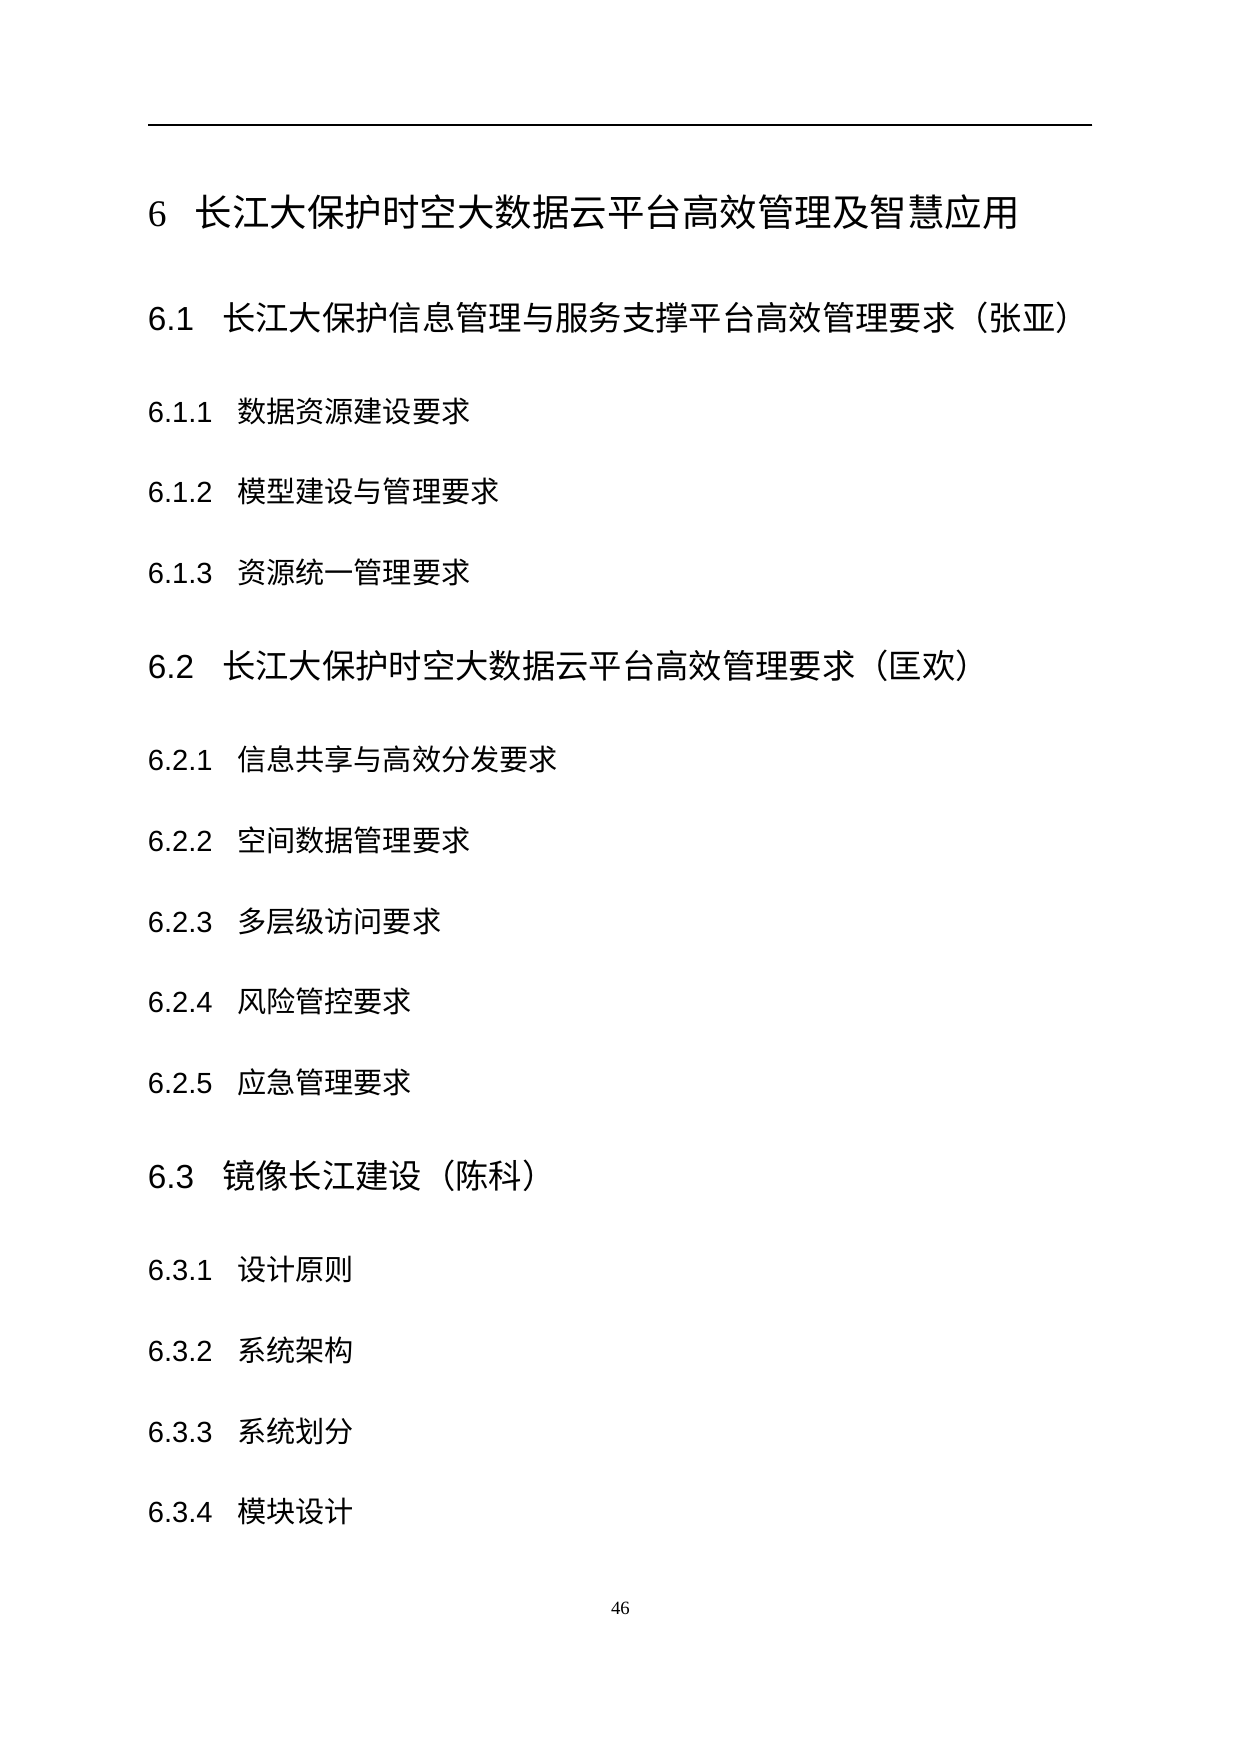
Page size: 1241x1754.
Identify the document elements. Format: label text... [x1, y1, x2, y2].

subtitle 长江大保护时空大数据云平台高效管理要求（匡欢） [148, 624, 1092, 705]
subtitle 应急管理要求 [148, 1041, 1092, 1121]
subtitle 空间数据管理要求 [148, 798, 1092, 879]
subtitle 模块设计 [148, 1470, 1092, 1551]
subtitle 系统架构 [148, 1308, 1092, 1389]
subtitle 镜像长江建设（陈科） [148, 1134, 1092, 1215]
subtitle 长江大保护时空大数据云平台高效管理及智慧应用 [148, 170, 1092, 251]
subtitle 资源统一管理要求 [148, 531, 1092, 611]
subtitle 模型建设与管理要求 [148, 450, 1092, 531]
subtitle 风险管控要求 [148, 960, 1092, 1041]
subtitle 数据资源建设要求 [148, 369, 1092, 450]
subtitle 信息共享与高效分发要求 [148, 717, 1092, 798]
subtitle 多层级访问要求 [148, 879, 1092, 960]
subtitle 系统划分 [148, 1389, 1092, 1470]
subtitle 长江大保护信息管理与服务支撑平台高效管理要求（张亚） [148, 276, 1092, 356]
subtitle 设计原则 [148, 1227, 1092, 1308]
